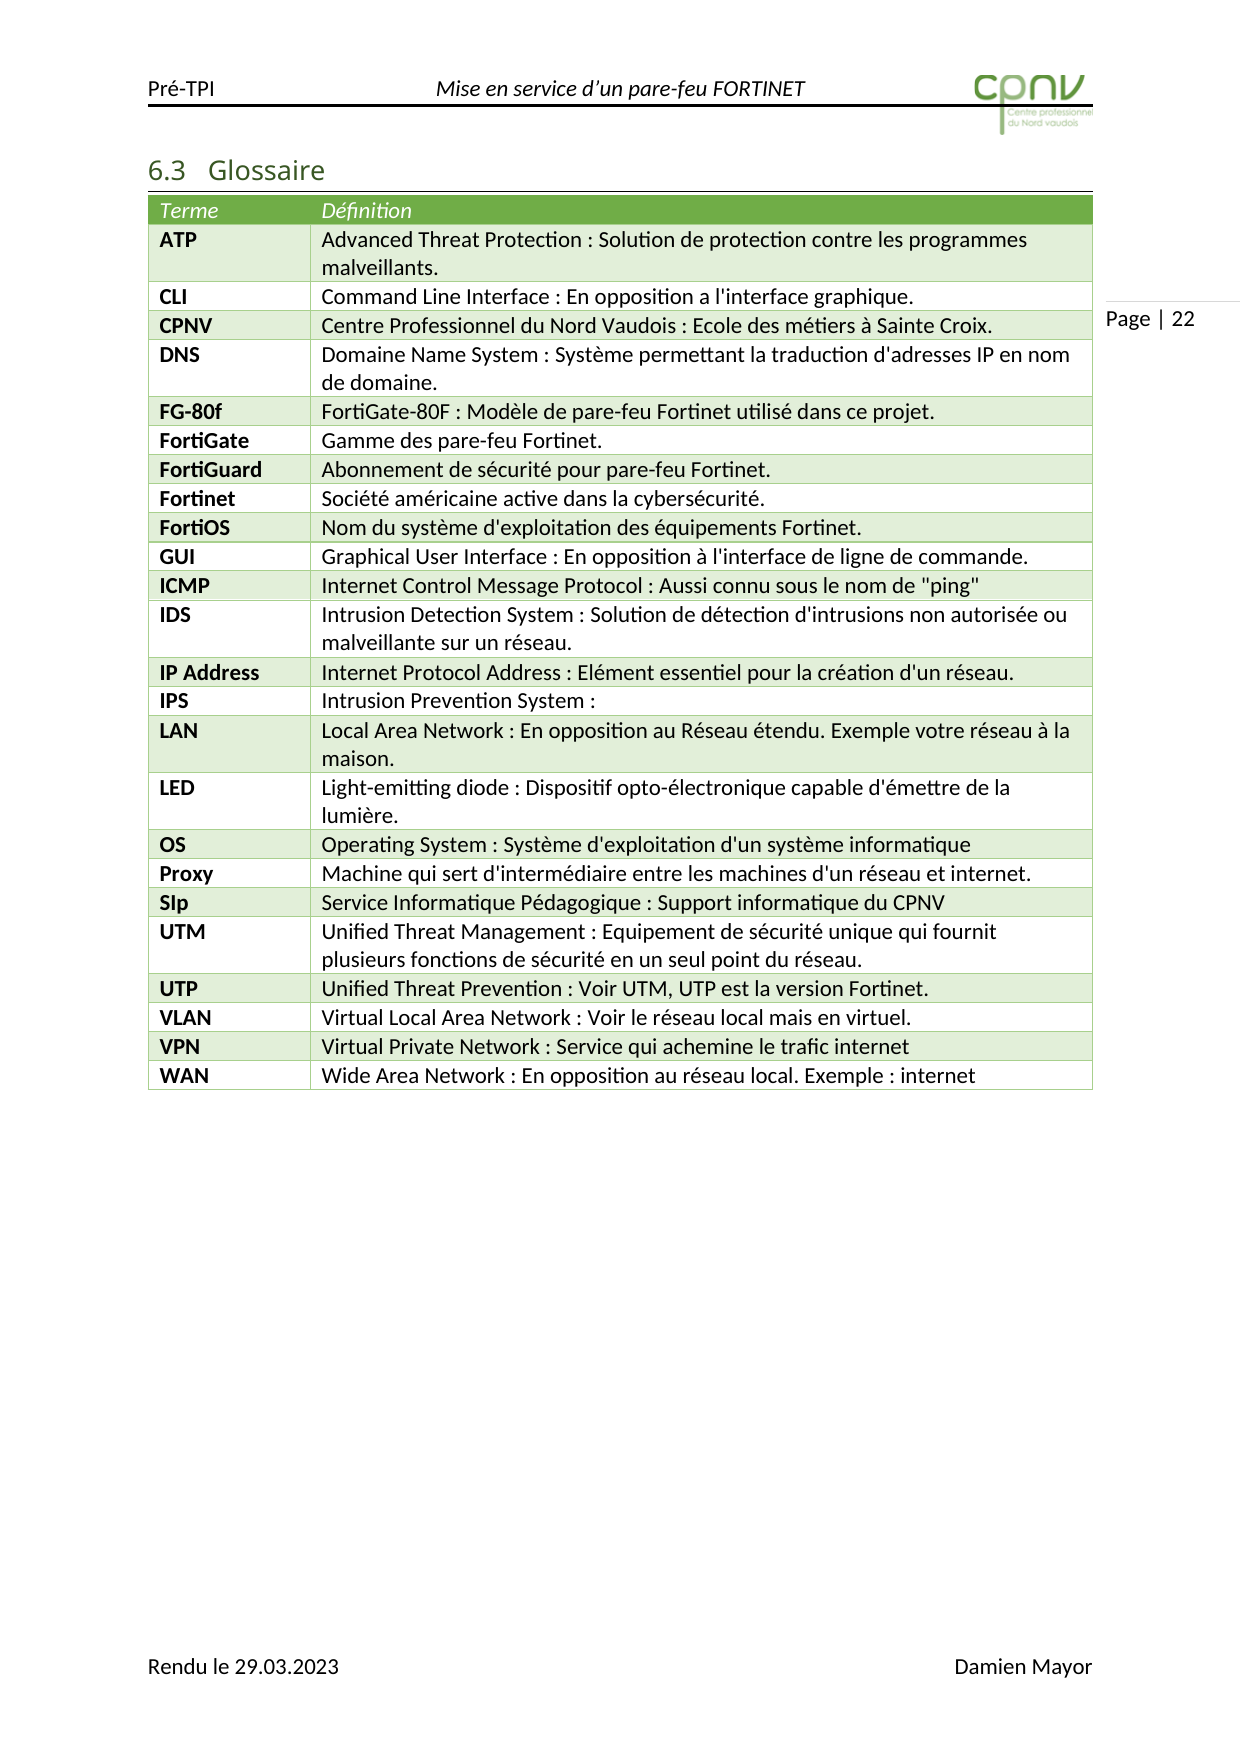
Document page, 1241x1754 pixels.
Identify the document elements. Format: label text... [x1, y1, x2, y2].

table_cell Centre Professionnel du Nord Vaudois : Ecole des métiers à Sainte Croix. [311, 311, 1092, 339]
table_cell Wide Area Network : En opposition au réseau local. Exemple : internet [311, 1061, 1092, 1089]
table_cell FortiGuard [149, 455, 310, 483]
table_cell WAN [149, 1061, 310, 1089]
table_cell FG-80f [149, 397, 310, 425]
table_cell Unified Threat Prevention : Voir UTM, UTP est la version Fortinet. [311, 974, 1092, 1002]
table_cell UTP [149, 974, 310, 1002]
table_header Terme [149, 196, 310, 224]
table_cell DNS [149, 340, 310, 396]
table_cell Advanced Threat Protection : Solution de protection contre les programmes malveillants. [311, 225, 1092, 281]
table_cell IDS [149, 601, 310, 657]
table_cell SIp [149, 888, 310, 916]
table_cell VPN [149, 1032, 310, 1060]
table_cell Abonnement de sécurité pour pare-feu Fortinet. [311, 455, 1092, 483]
table_cell Fortinet [149, 484, 310, 512]
table_cell Gamme des pare-feu Fortinet. [311, 426, 1092, 454]
table_cell CPNV [149, 311, 310, 339]
table_cell Nom du système d'exploitation des équipements Fortinet. [311, 513, 1092, 541]
table_cell Unified Threat Management : Equipement de sécurité unique qui fournit plusieurs fonctions de sécurité en un seul point du réseau. [311, 917, 1092, 973]
table_cell UTM [149, 917, 310, 973]
table_cell Proxy [149, 859, 310, 887]
table_cell ATP [149, 225, 310, 281]
table_cell Internet Control Message Protocol : Aussi connu sous le nom de "ping" [311, 571, 1092, 599]
table_cell LED [149, 773, 310, 829]
subtitle Glossaire [148, 152, 1093, 191]
table_cell Local Area Network : En opposition au Réseau étendu. Exemple votre réseau à la maison. [311, 716, 1092, 772]
table_cell Société américaine active dans la cybersécurité. [311, 484, 1092, 512]
table_cell CLI [149, 282, 310, 310]
table_cell Virtual Local Area Network : Voir le réseau local mais en virtuel. [311, 1003, 1092, 1031]
table_cell Command Line Interface : En opposition a l'interface graphique. [311, 282, 1092, 310]
table_cell Intrusion Prevention System : [311, 687, 1092, 715]
table_cell Domaine Name System : Système permettant la traduction d'adresses IP en nom de domaine. [311, 340, 1092, 396]
table_cell IP Address [149, 658, 310, 686]
table_cell VLAN [149, 1003, 310, 1031]
table_cell Light-emitting diode : Dispositif opto-électronique capable d'émettre de la lumière. [311, 773, 1092, 829]
table_cell FortiGate [149, 426, 310, 454]
table_cell Internet Protocol Address : Elément essentiel pour la création d'un réseau. [311, 658, 1092, 686]
table_cell Service Informatique Pédagogique : Support informatique du CPNV [311, 888, 1092, 916]
table_cell Intrusion Detection System : Solution de détection d'intrusions non autorisée ou malveillante sur un réseau. [311, 601, 1092, 657]
table_cell Operating System : Système d'exploitation d'un système informatique [311, 830, 1092, 858]
table_cell GUI [149, 543, 310, 570]
table_cell Machine qui sert d'intermédiaire entre les machines d'un réseau et internet. [311, 859, 1092, 887]
table_cell ICMP [149, 571, 310, 599]
table_cell OS [149, 830, 310, 858]
table_cell LAN [149, 716, 310, 772]
table_cell IPS [149, 687, 310, 715]
table_cell FortiGate-80F : Modèle de pare-feu Fortinet utilisé dans ce projet. [311, 397, 1092, 425]
table_cell Virtual Private Network : Service qui achemine le trafic internet [311, 1032, 1092, 1060]
table_cell Graphical User Interface : En opposition à l'interface de ligne de commande. [311, 543, 1092, 570]
table_cell FortiOS [149, 513, 310, 541]
table_header Définition [311, 196, 1092, 224]
